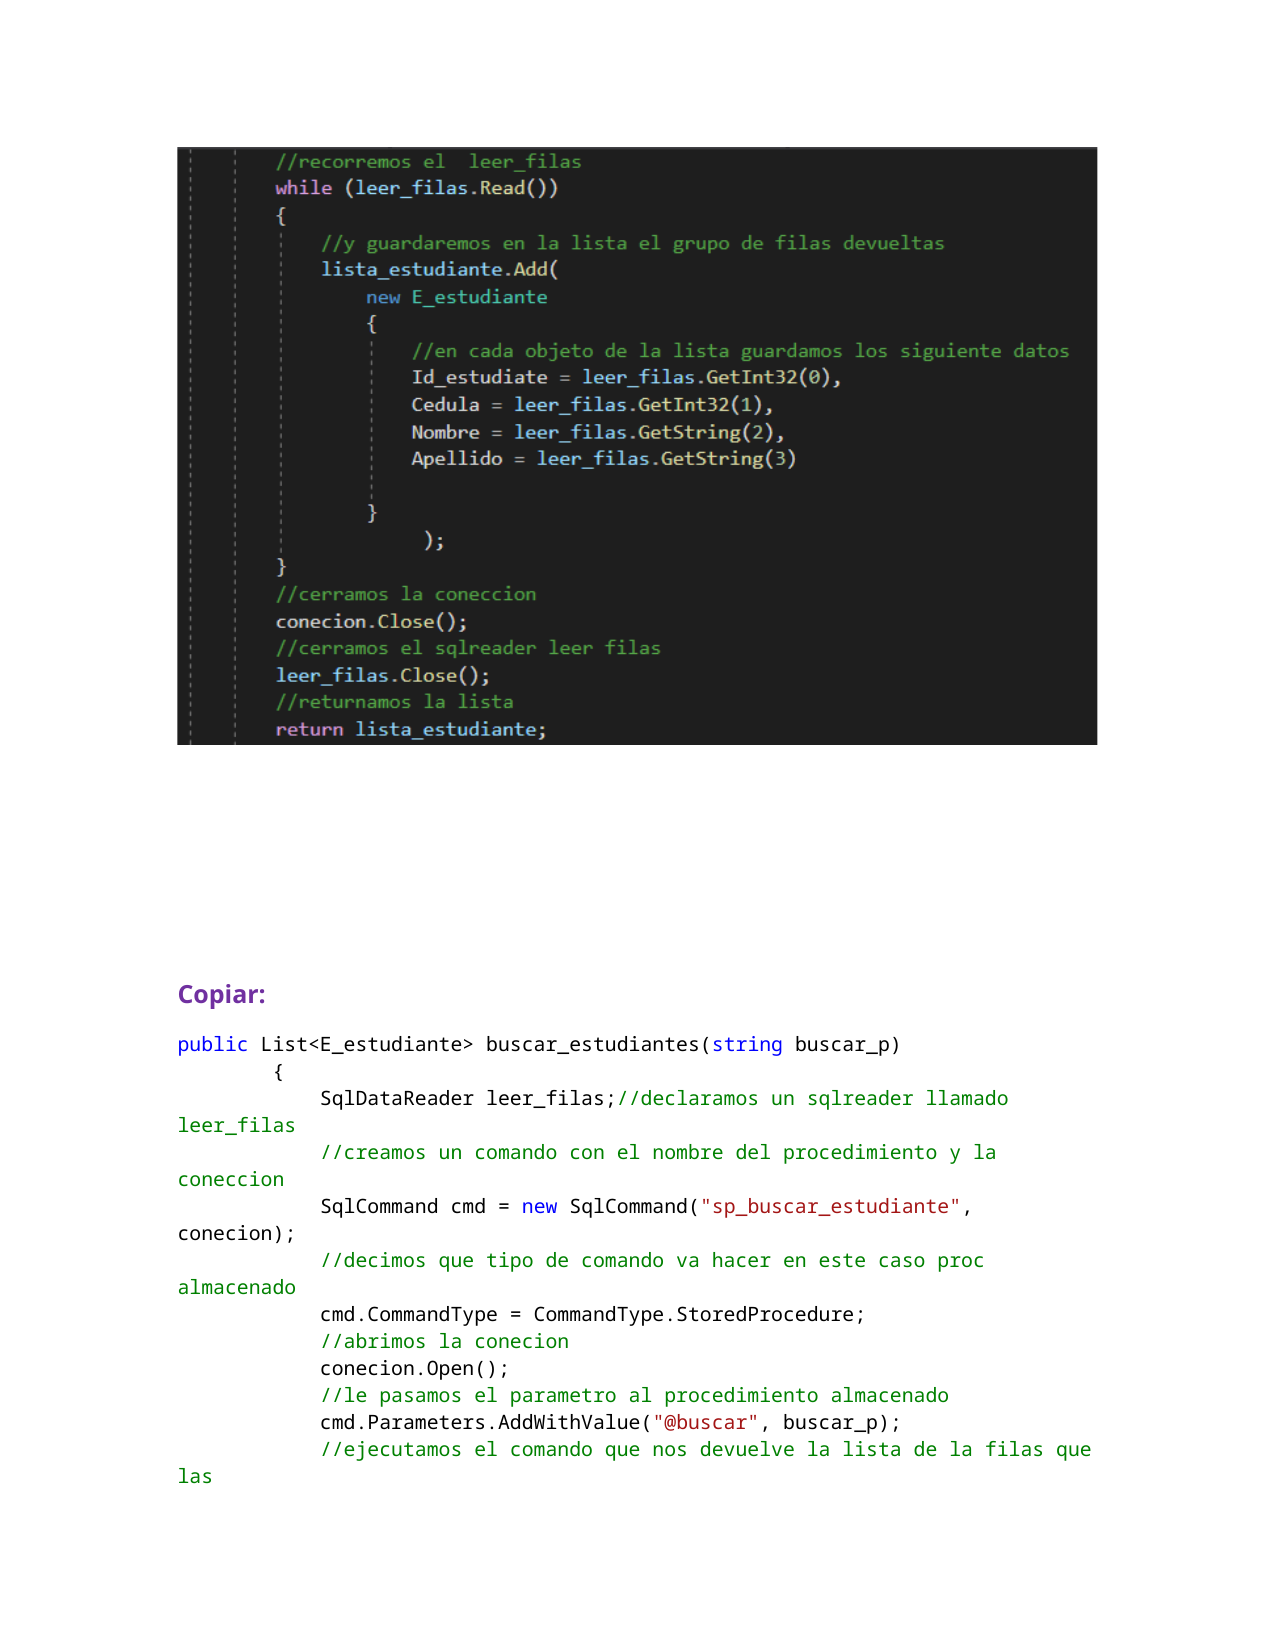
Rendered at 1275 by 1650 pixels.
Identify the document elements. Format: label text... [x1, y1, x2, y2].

text public List<E_estudiante> buscar_estudiantes(string buscar_p) [177, 1031, 1098, 1057]
text cmd.Parameters.AddWithValue("@buscar", buscar_p); [177, 1408, 1098, 1435]
text SqlCommand cmd = new SqlCommand("sp_buscar_estudiante", conecion); [177, 1192, 1098, 1246]
text { [177, 1057, 1098, 1084]
text cmd.CommandType = CommandType.StoredProcedure; [177, 1300, 1098, 1327]
text Copiar: [177, 977, 1098, 1011]
text //creamos un comando con el nombre del procedimiento y la coneccion [177, 1138, 1098, 1192]
text conecion.Open(); [177, 1354, 1098, 1381]
text //decimos que tipo de comando va hacer en este caso proc almacenado [177, 1246, 1098, 1300]
text //ejecutamos el comando que nos devuelve la lista de la filas que las [177, 1435, 1098, 1489]
text SqlDataReader leer_filas;//declaramos un sqlreader llamado leer_filas [177, 1084, 1098, 1138]
text //abrimos la conecion [177, 1327, 1098, 1354]
picture [177, 147, 1098, 745]
text //le pasamos el parametro al procedimiento almacenado [177, 1381, 1098, 1408]
